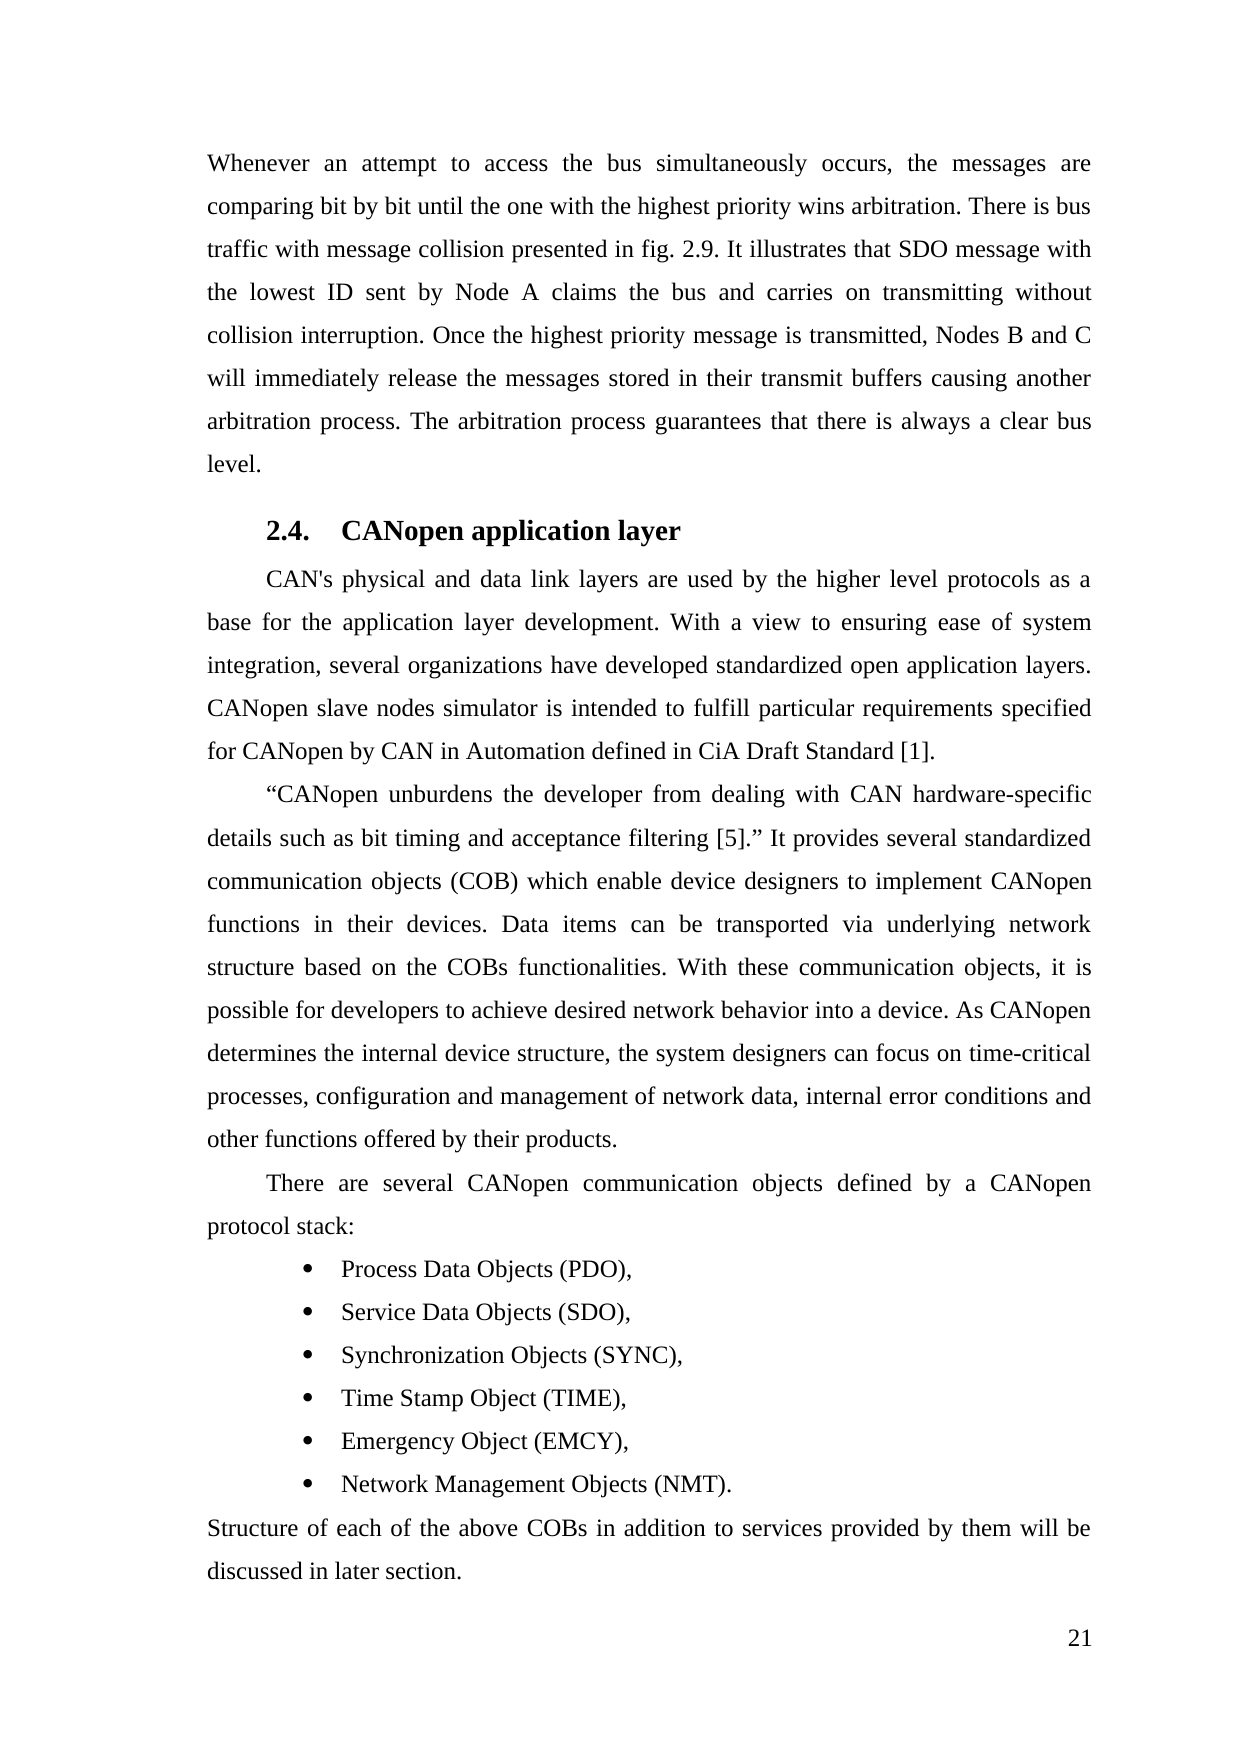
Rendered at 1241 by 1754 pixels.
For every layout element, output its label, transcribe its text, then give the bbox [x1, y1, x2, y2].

text There are several CANopen communication objects defined by a CANopen protocol stack: [207, 1168, 1092, 1239]
list Time Stamp Object (TIME), [303, 1383, 1092, 1412]
text CAN's physical and data link layers are used by the higher level protocols as a base for the application layer development. With a view to ensuring ease of system integration, several organizations have developed standardized open application layers. CANopen slave nodes simulator is intended to fulfill particular requirements specified for CANopen by CAN in Automation defined in CiA Draft Standard [1]. [207, 564, 1092, 765]
subtitle CANopen application layer [266, 513, 1092, 547]
list Service Data Objects (SDO), [303, 1297, 1092, 1326]
text Whenever an attempt to access the bus simultaneously occurs, the messages are comparing bit by bit until the one with the highest priority wins arbitration. There is bus traffic with message collision presented in fig. 2.9. It illustrates that SDO message with the lowest ID sent by Node A claims the bus and carries on transmitting without collision interruption. Once the highest priority message is transmitted, Nodes B and C will immediately release the messages stored in their transmit buffers causing another arbitration process. The arbitration process guarantees that there is always a clear bus level. [207, 148, 1092, 478]
text “CANopen unburdens the developer from dealing with CAN hardware-specific details such as bit timing and acceptance filtering [5].” It provides several standardized communication objects (COB) which enable device designers to implement CANopen functions in their devices. Data items can be transported via underlying network structure based on the COBs functionalities. With these communication objects, it is possible for developers to achieve desired network behavior into a device. As CANopen determines the internal device structure, the system designers can focus on time-critical processes, configuration and management of network data, internal error conditions and other functions offered by their products. [207, 779, 1092, 1153]
list Emergency Object (EMCY), [303, 1426, 1092, 1455]
list Process Data Objects (PDO), [303, 1254, 1092, 1283]
list Synchronization Objects (SYNC), [303, 1340, 1092, 1369]
list Network Management Objects (NMT). [303, 1469, 1092, 1498]
text Structure of each of the above COBs in addition to services provided by them will be discussed in later section. [207, 1513, 1092, 1584]
